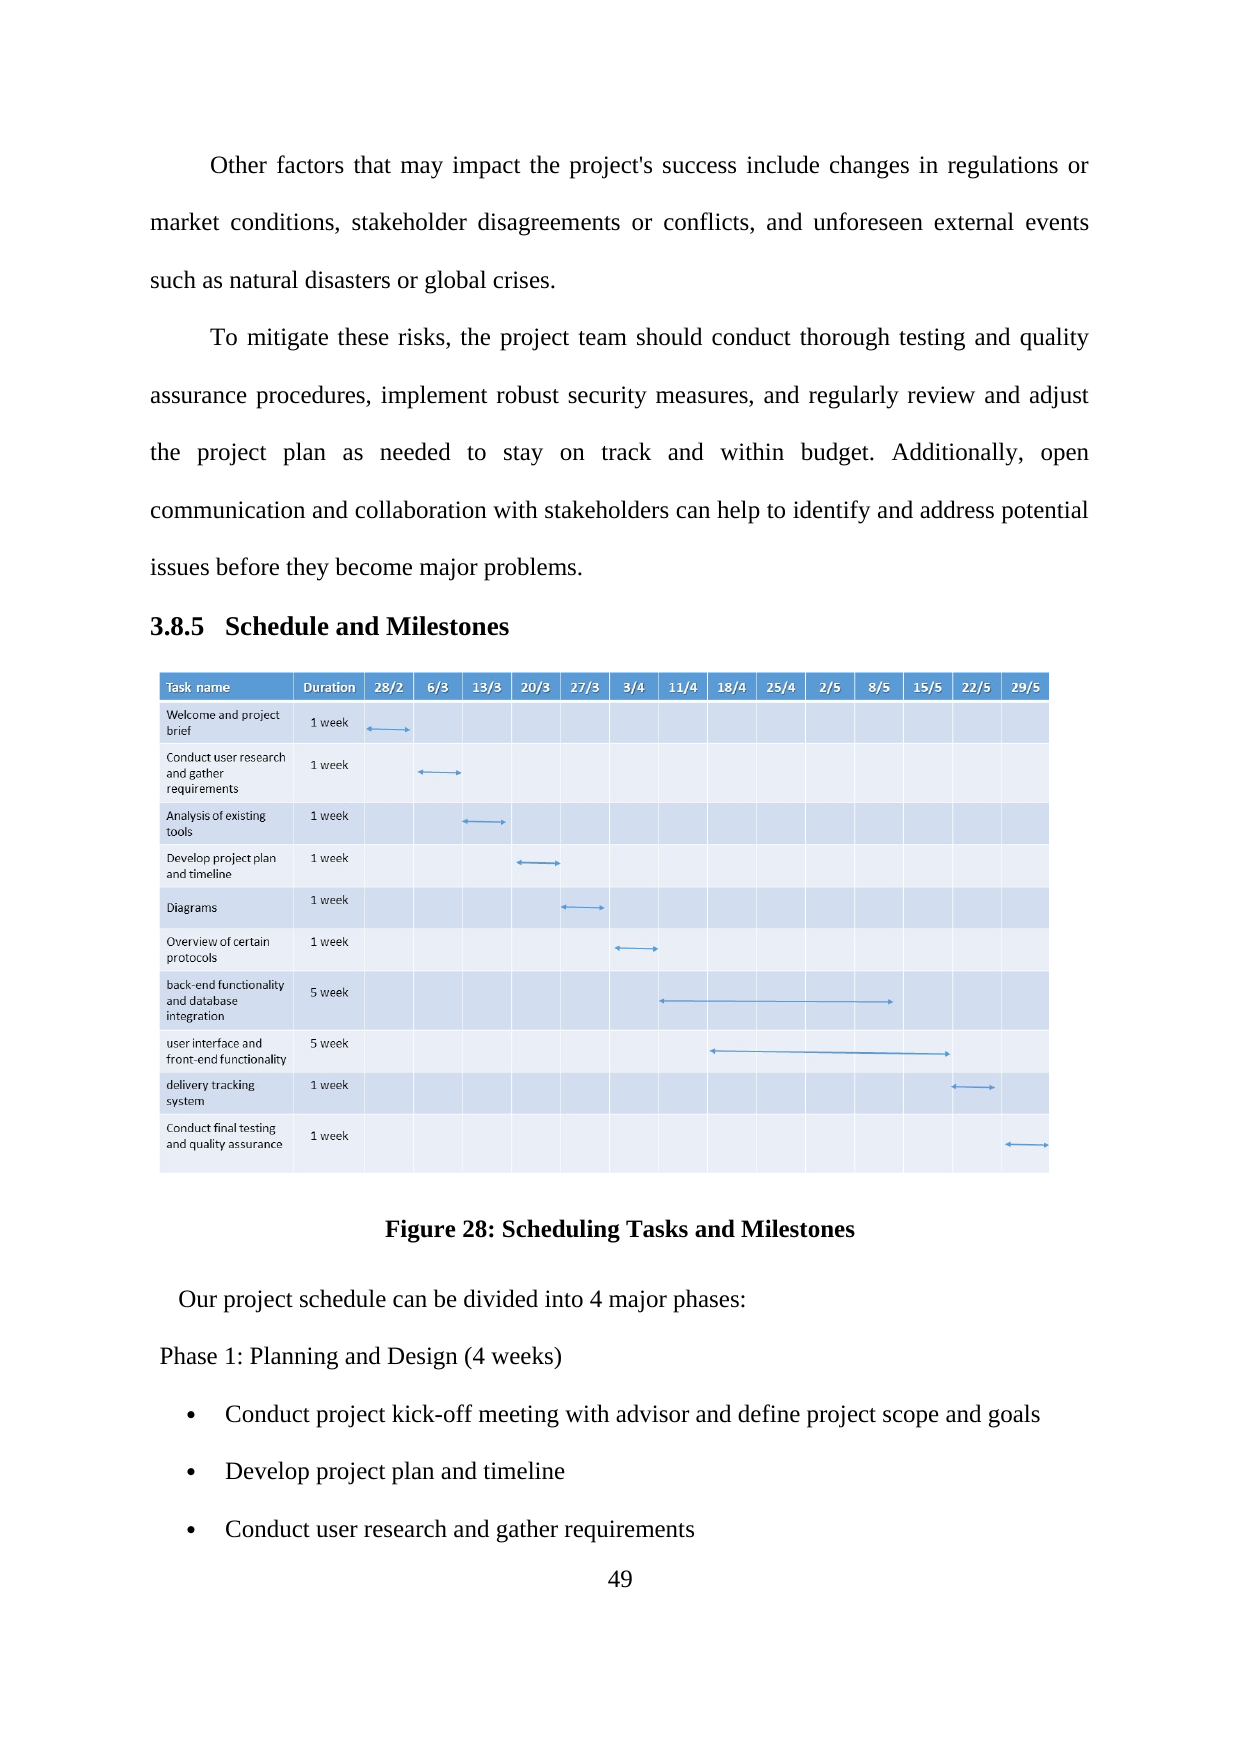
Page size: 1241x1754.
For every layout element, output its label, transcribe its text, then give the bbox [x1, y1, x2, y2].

text Phase 1: Planning and Design (4 weeks) [150, 1341, 1090, 1370]
text To mitigate these risks, the project team should conduct thorough testing and quality assurance procedures, implement robust security measures, and regularly review and adjust the project plan as needed to stay on track and within budget. Additionally, open communication and collaboration with stakeholders can help to identify and address potential issues before they become major problems. [150, 322, 1090, 581]
text Figure 28: Scheduling Tasks and Milestones [150, 1214, 1090, 1243]
list Develop project plan and timeline [187, 1456, 1090, 1485]
picture [159, 672, 1049, 1173]
text Our project schedule can be divided into 4 major phases: [150, 1284, 1090, 1313]
list Conduct user research and gather requirements [187, 1514, 1090, 1543]
list Conduct project kick-off meeting with advisor and define project scope and goals [187, 1399, 1090, 1428]
text Other factors that may impact the project's success include changes in regulations or market conditions, stakeholder disagreements or conflicts, and unforeseen external events such as natural disasters or global crises. [150, 150, 1090, 294]
subtitle Schedule and Milestones [150, 610, 1165, 641]
